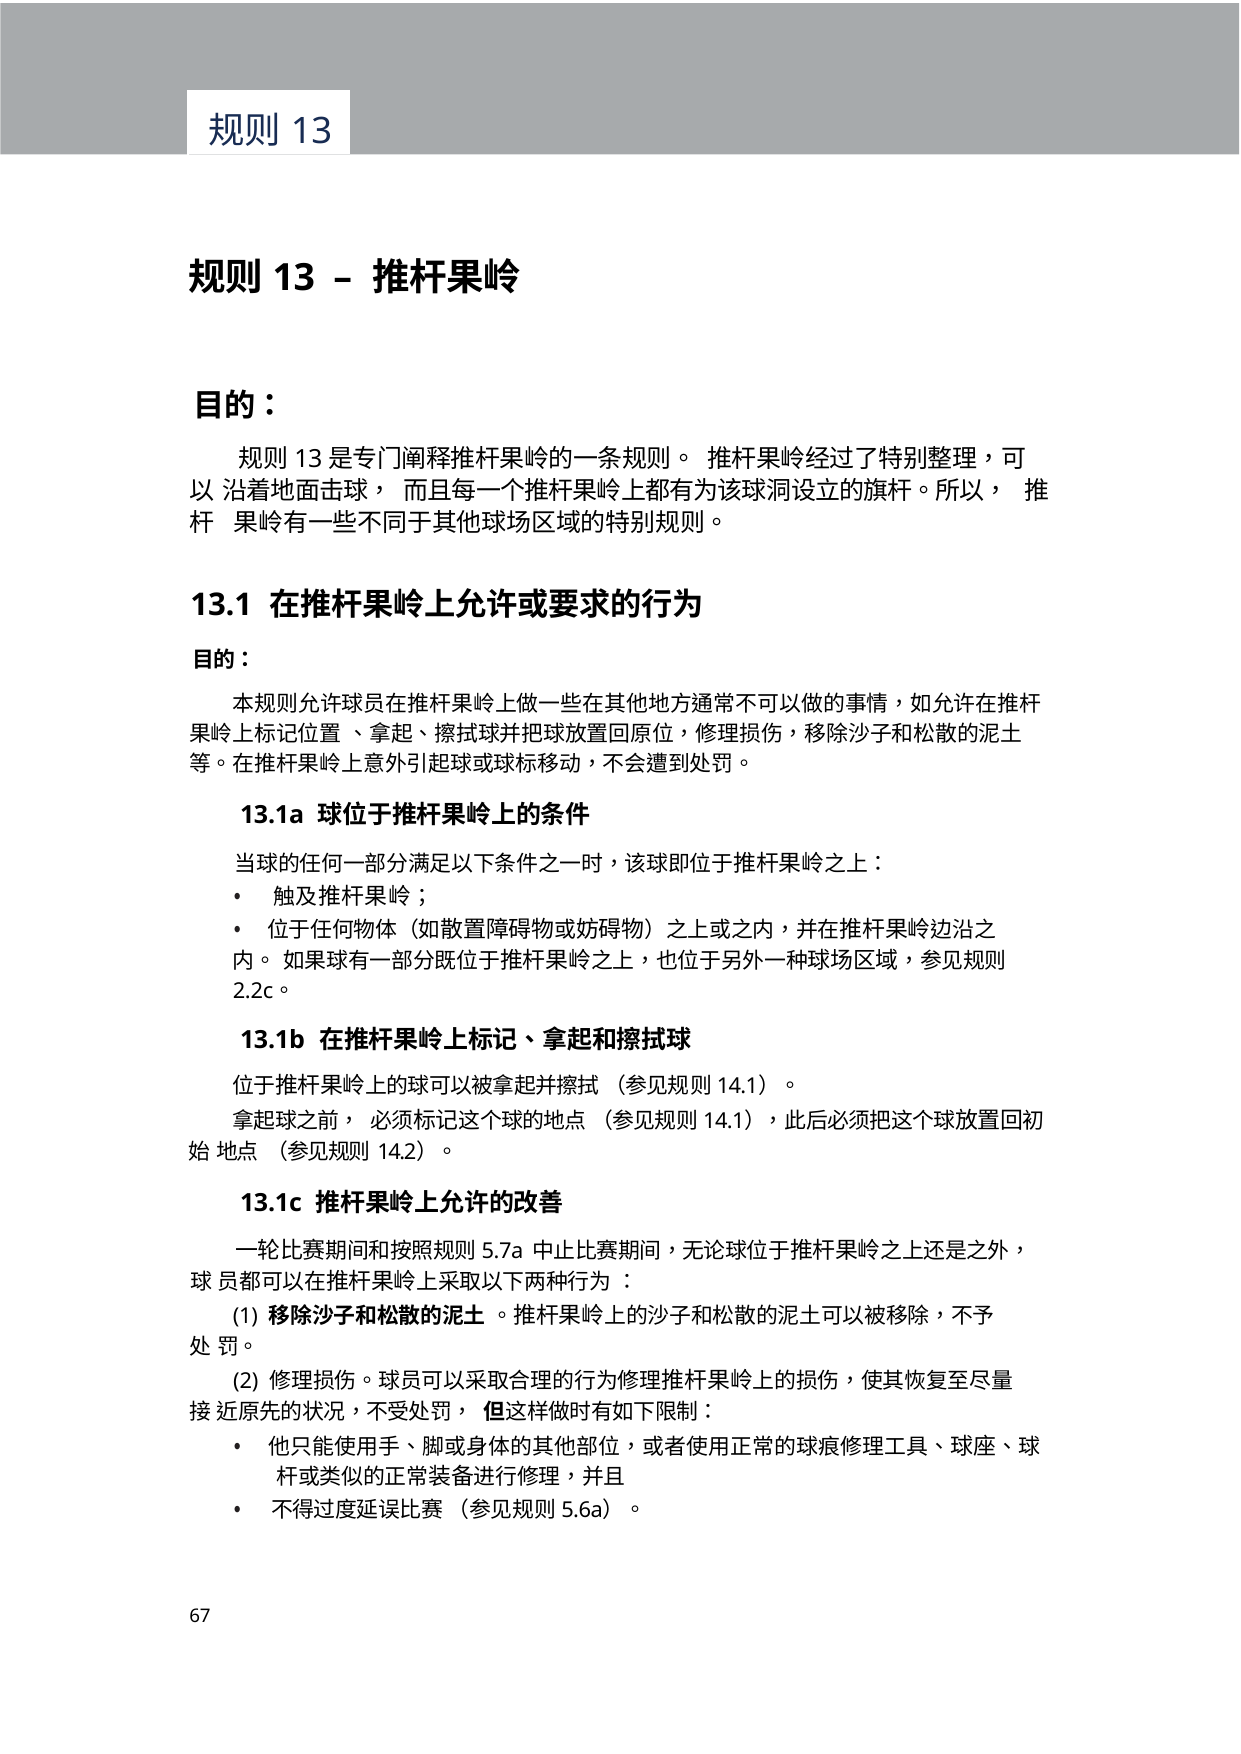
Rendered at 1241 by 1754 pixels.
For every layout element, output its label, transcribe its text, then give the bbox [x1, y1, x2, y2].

text • 位于任何物体（如散置障碍物或妨碍物）之上或之内，并在推杆果岭边沿之内。 如果球有一部分既位于推杆果岭之上，也位于另外一种球场区域，参见规则 2.2c。 [233, 912, 1038, 1005]
text • 不得过度延误比赛 （参见规则 5.6a）。 [234, 1495, 1240, 1527]
text 一轮比赛期间和按照规则 5.7a 中止比赛期间，无论球位于推杆果岭之上还是之外，球 员都可以在推杆果岭上采取以下两种行为 ： [190, 1234, 1047, 1296]
text 13.1 在推杆果岭上允许或要求的行为 [190, 585, 1240, 622]
text (2) 修理损伤。球员可以采取合理的行为修理推杆果岭上的损伤，使其恢复至尽量接 近原先的状况，不受处罚， 但这样做时有如下限制： [189, 1364, 1033, 1426]
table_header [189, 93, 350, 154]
text 13.1c 推杆果岭上允许的改善 [240, 1187, 1240, 1217]
text 规则 13 – 推杆果岭 [188, 254, 1240, 299]
text 位于推杆果岭上的球可以被拿起并擦拭 （参见规则 14.1）。 [232, 1071, 1240, 1103]
text • 他只能使用手、脚或身体的其他部位，或者使用正常的球痕修理工具、球座、球 杆或类似的正常装备进行修理，并且 [234, 1430, 1041, 1492]
text 13.1a 球位于推杆果岭上的条件 [240, 800, 1240, 830]
text 规则 13 是专门阐释推杆果岭的一条规则。 推杆果岭经过了特别整理，可以 沿着地面击球， 而且每一个推杆果岭上都有为该球洞设立的旗杆。所以， 推杆 果岭有一些不同于其他球场区域的特别规则。 [189, 442, 1050, 538]
text 目的： [192, 647, 1240, 672]
text (1) 移除沙子和松散的泥土 。推杆果岭上的沙子和松散的泥土可以被移除，不予处 罚。 [189, 1299, 1011, 1361]
text 本规则允许球员在推杆果岭上做一些在其他地方通常不可以做的事情，如允许在推杆 果岭上标记位置 、拿起、擦拭球并把球放置回原位，修理损伤，移除沙子和松散的泥土 等。在推杆果岭上意外引起球或球标移动，不会遭到处罚。 [189, 688, 1041, 778]
text • 触及推杆果岭； [234, 884, 1240, 910]
text 拿起球之前， 必须标记这个球的地点 （参见规则 14.1），此后必须把这个球放置回初始 地点 （参见规则 14.2）。 [189, 1104, 1053, 1166]
text 当球的任何一部分满足以下条件之一时，该球即位于推杆果岭之上： [234, 850, 1240, 877]
text 13.1b 在推杆果岭上标记、拿起和擦拭球 [240, 1025, 1240, 1054]
text 目的： [194, 387, 1240, 424]
